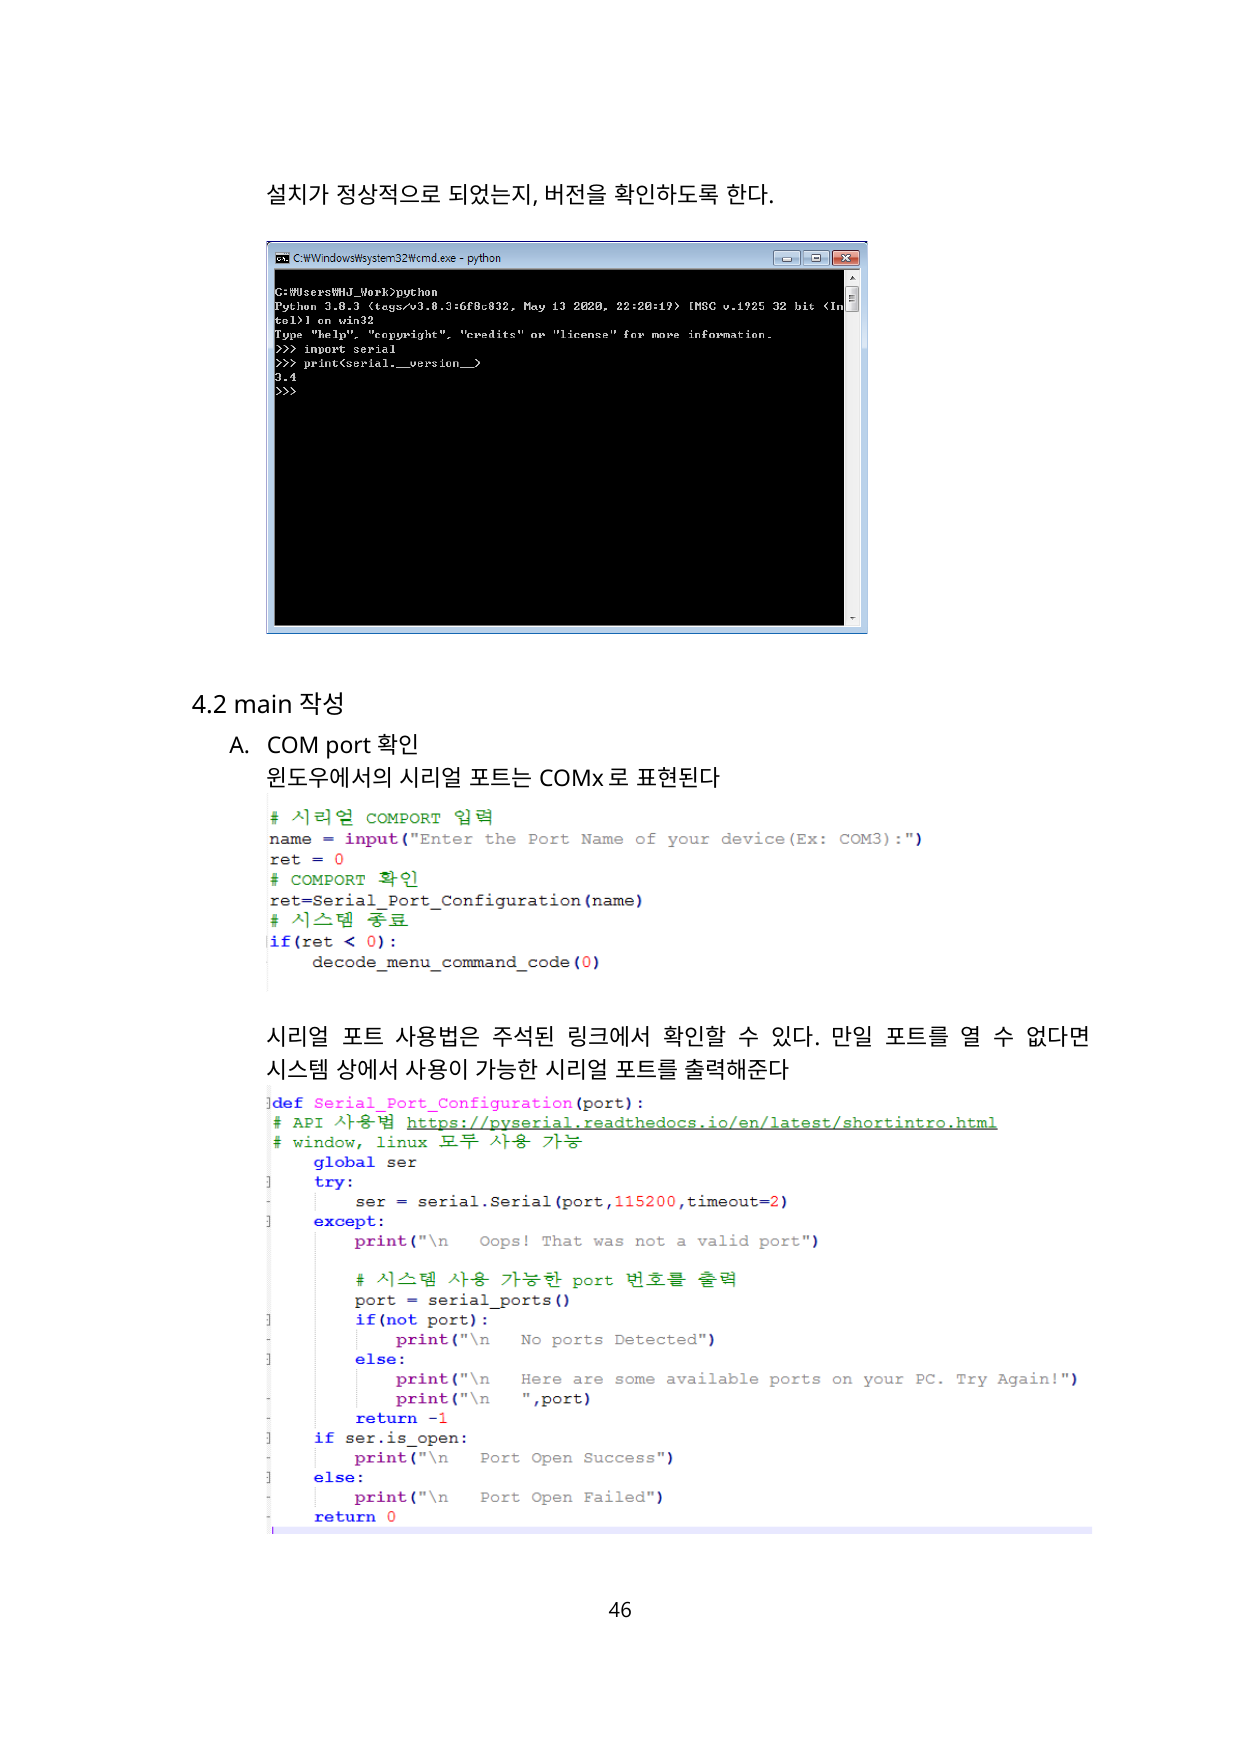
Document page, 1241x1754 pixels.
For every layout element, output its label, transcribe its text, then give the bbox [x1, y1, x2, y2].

list 설치가 정상적으로 되었는지, 버전을 확인하도록 한다. [267, 177, 1090, 211]
picture [266, 241, 868, 634]
picture [266, 1085, 1093, 1534]
picture [266, 793, 977, 992]
subtitle main 작성 [192, 684, 1090, 721]
list 윈도우에서의 시리얼 포트는 COMx로 표현된다 [267, 760, 1090, 793]
list COM port 확인 [229, 727, 1090, 760]
list 시리얼 포트 사용법은 주석된 링크에서 확인할 수 있다. 만일 포트를 열 수 없다면 시스템 상에서 사용이 가능한 시리얼 포트를 출력해준다 [267, 1019, 1090, 1085]
